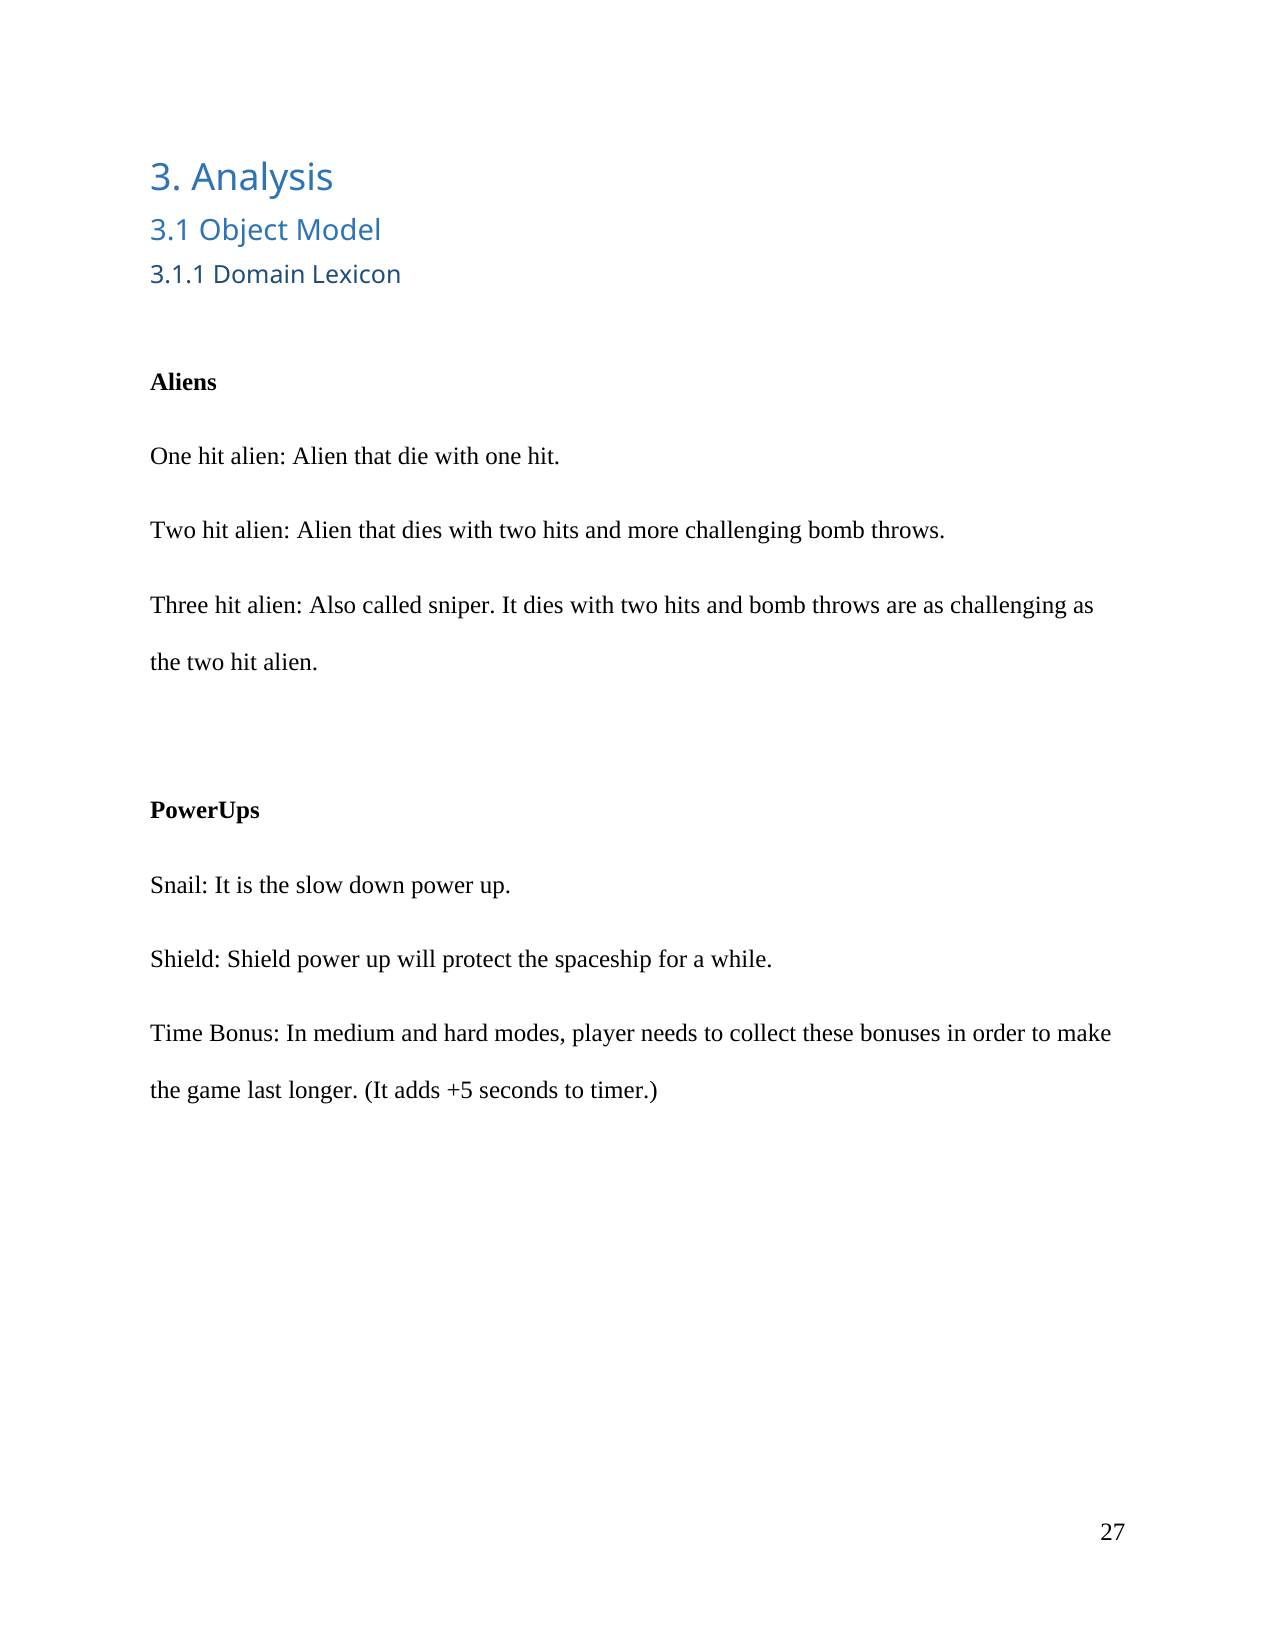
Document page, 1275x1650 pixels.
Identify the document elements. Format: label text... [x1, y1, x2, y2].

subtitle 3.1 Object Model [150, 209, 1125, 249]
text One hit alien: Alien that die with one hit. [150, 441, 1125, 470]
text Two hit alien: Alien that dies with two hits and more challenging bomb throws. [150, 516, 1125, 544]
subtitle 3. Analysis [150, 150, 1125, 201]
text Shield: Shield power up will protect the spaceship for a while. [150, 944, 1125, 973]
subtitle 3.1.1 Domain Lexicon [150, 256, 1125, 290]
text PowerUps [150, 796, 1125, 824]
text Aliens [150, 367, 1125, 396]
text Three hit alien: Also called sniper. It dies with two hits and bomb throws are as challenging as the two hit alien. [150, 590, 1125, 676]
text Snail: It is the slow down power up. [150, 870, 1125, 898]
text Time Bonus: In medium and hard modes, player needs to collect these bonuses in order to make the game last longer. (It adds +5 seconds to timer.) [150, 1018, 1125, 1104]
